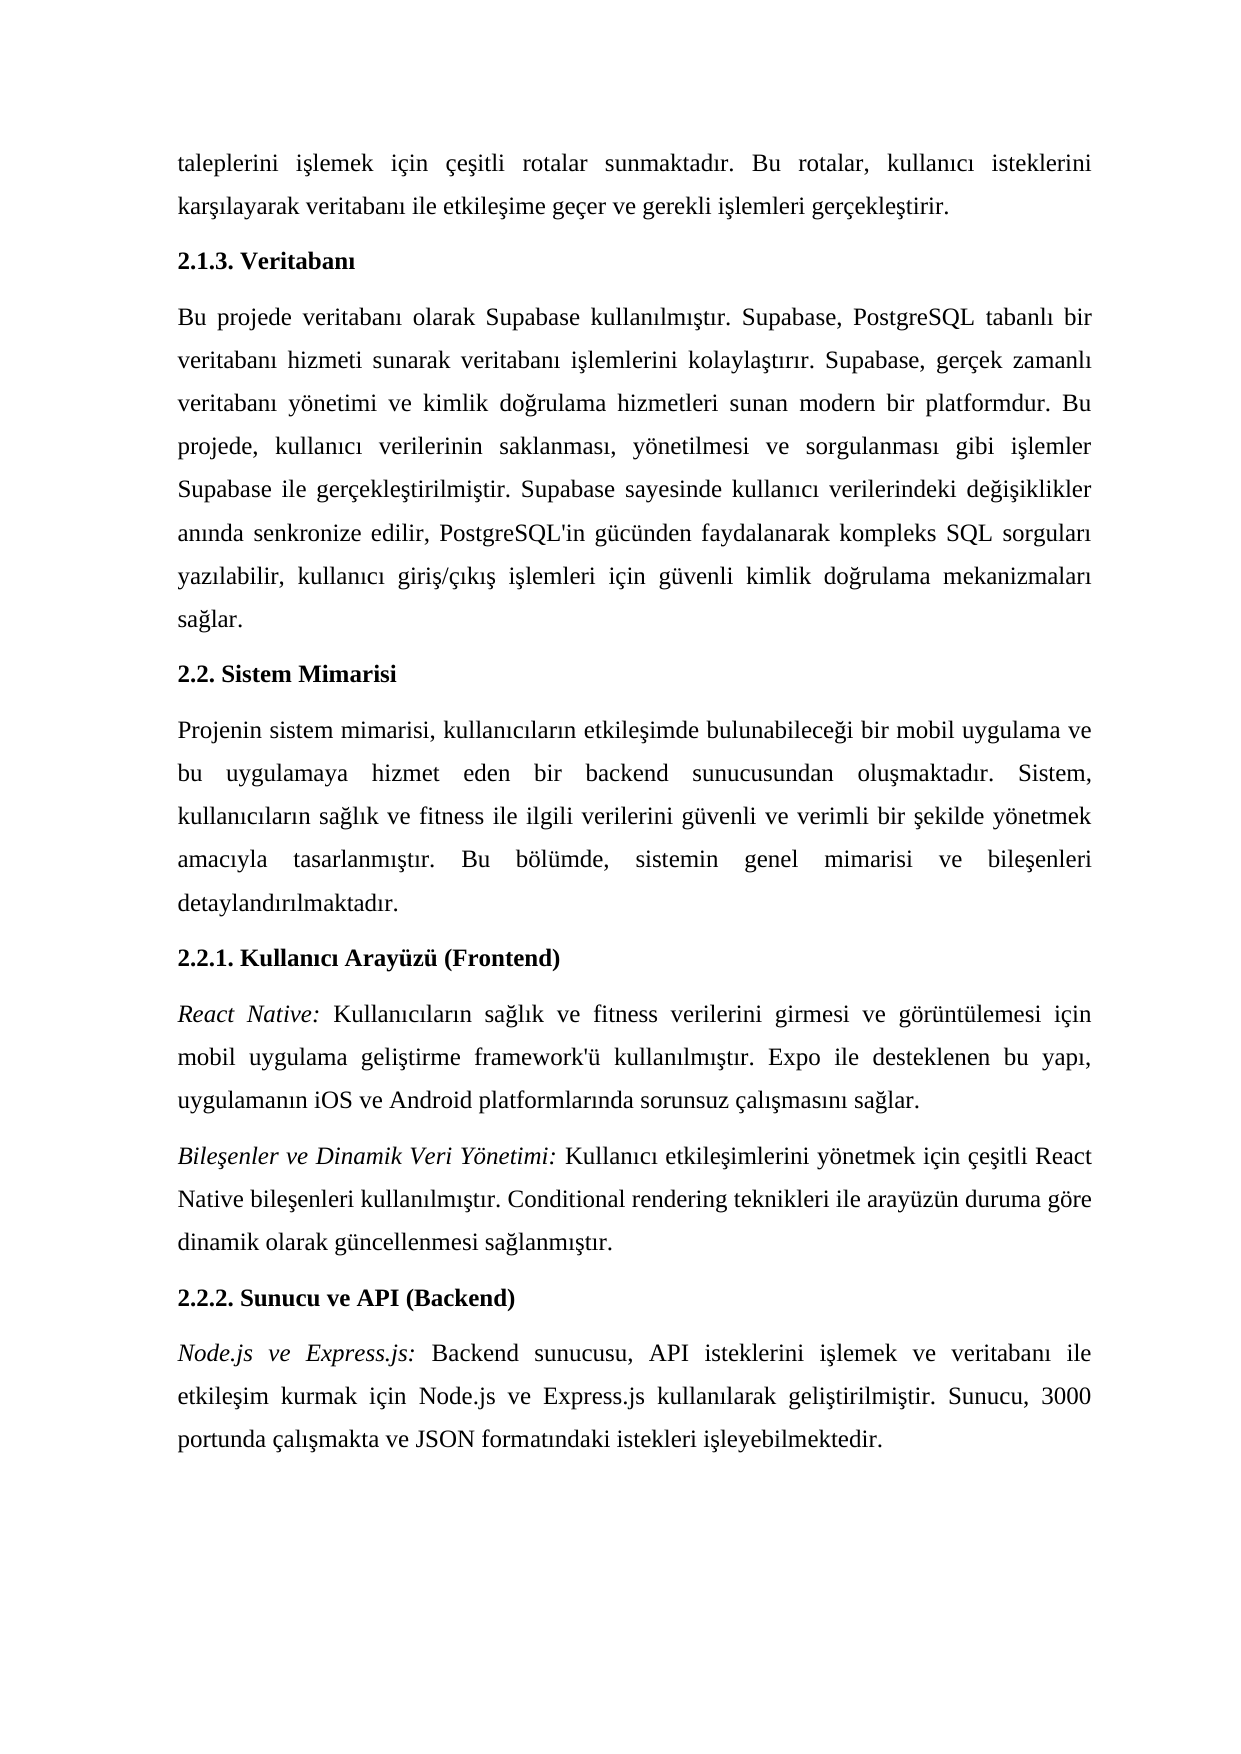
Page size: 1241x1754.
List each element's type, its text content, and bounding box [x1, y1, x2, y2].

text Bileşenler ve Dinamik Veri Yönetimi: Kullanıcı etkileşimlerini yönetmek için çeşitli React Native bileşenleri kullanılmıştır. Conditional rendering teknikleri ile arayüzün duruma göre dinamik olarak güncellenmesi sağlanmıştır. [177, 1141, 1092, 1256]
text Projenin sistem mimarisi, kullanıcıların etkileşimde bulunabileceği bir mobil uygulama ve bu uygulamaya hizmet eden bir backend sunucusundan oluşmaktadır. Sistem, kullanıcıların sağlık ve fitness ile ilgili verilerini güvenli ve verimli bir şekilde yönetmek amacıyla tasarlanmıştır. Bu bölümde, sistemin genel mimarisi ve bileşenleri detaylandırılmaktadır. [177, 715, 1092, 916]
subtitle 2.1.3. Veritabanı [177, 246, 1092, 275]
text Bu projede veritabanı olarak Supabase kullanılmıştır. Supabase, PostgreSQL tabanlı bir veritabanı hizmeti sunarak veritabanı işlemlerini kolaylaştırır. Supabase, gerçek zamanlı veritabanı yönetimi ve kimlik doğrulama hizmetleri sunan modern bir platformdur. Bu projede, kullanıcı verilerinin saklanması, yönetilmesi ve sorgulanması gibi işlemler Supabase ile gerçekleştirilmiştir. Supabase sayesinde kullanıcı verilerindeki değişiklikler anında senkronize edilir, PostgreSQL'in gücünden faydalanarak kompleks SQL sorguları yazılabilir, kullanıcı giriş/çıkış işlemleri için güvenli kimlik doğrulama mekanizmaları sağlar. [177, 302, 1092, 633]
subtitle 2.2.2. Sunucu ve API (Backend) [177, 1283, 1092, 1311]
text React Native: Kullanıcıların sağlık ve fitness verilerini girmesi ve görüntülemesi için mobil uygulama geliştirme framework'ü kullanılmıştır. Expo ile desteklenen bu yapı, uygulamanın iOS ve Android platformlarında sorunsuz çalışmasını sağlar. [177, 999, 1092, 1114]
text Node.js ve Express.js: Backend sunucusu, API isteklerini işlemek ve veritabanı ile etkileşim kurmak için Node.js ve Express.js kullanılarak geliştirilmiştir. Sunucu, 3000 portunda çalışmakta ve JSON formatındaki istekleri işleyebilmektedir. [177, 1338, 1092, 1453]
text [177, 148, 1092, 219]
subtitle 2.2.1. Kullanıcı Arayüzü (Frontend) [177, 943, 1092, 972]
subtitle 2.2. Sistem Mimarisi [177, 659, 1092, 688]
